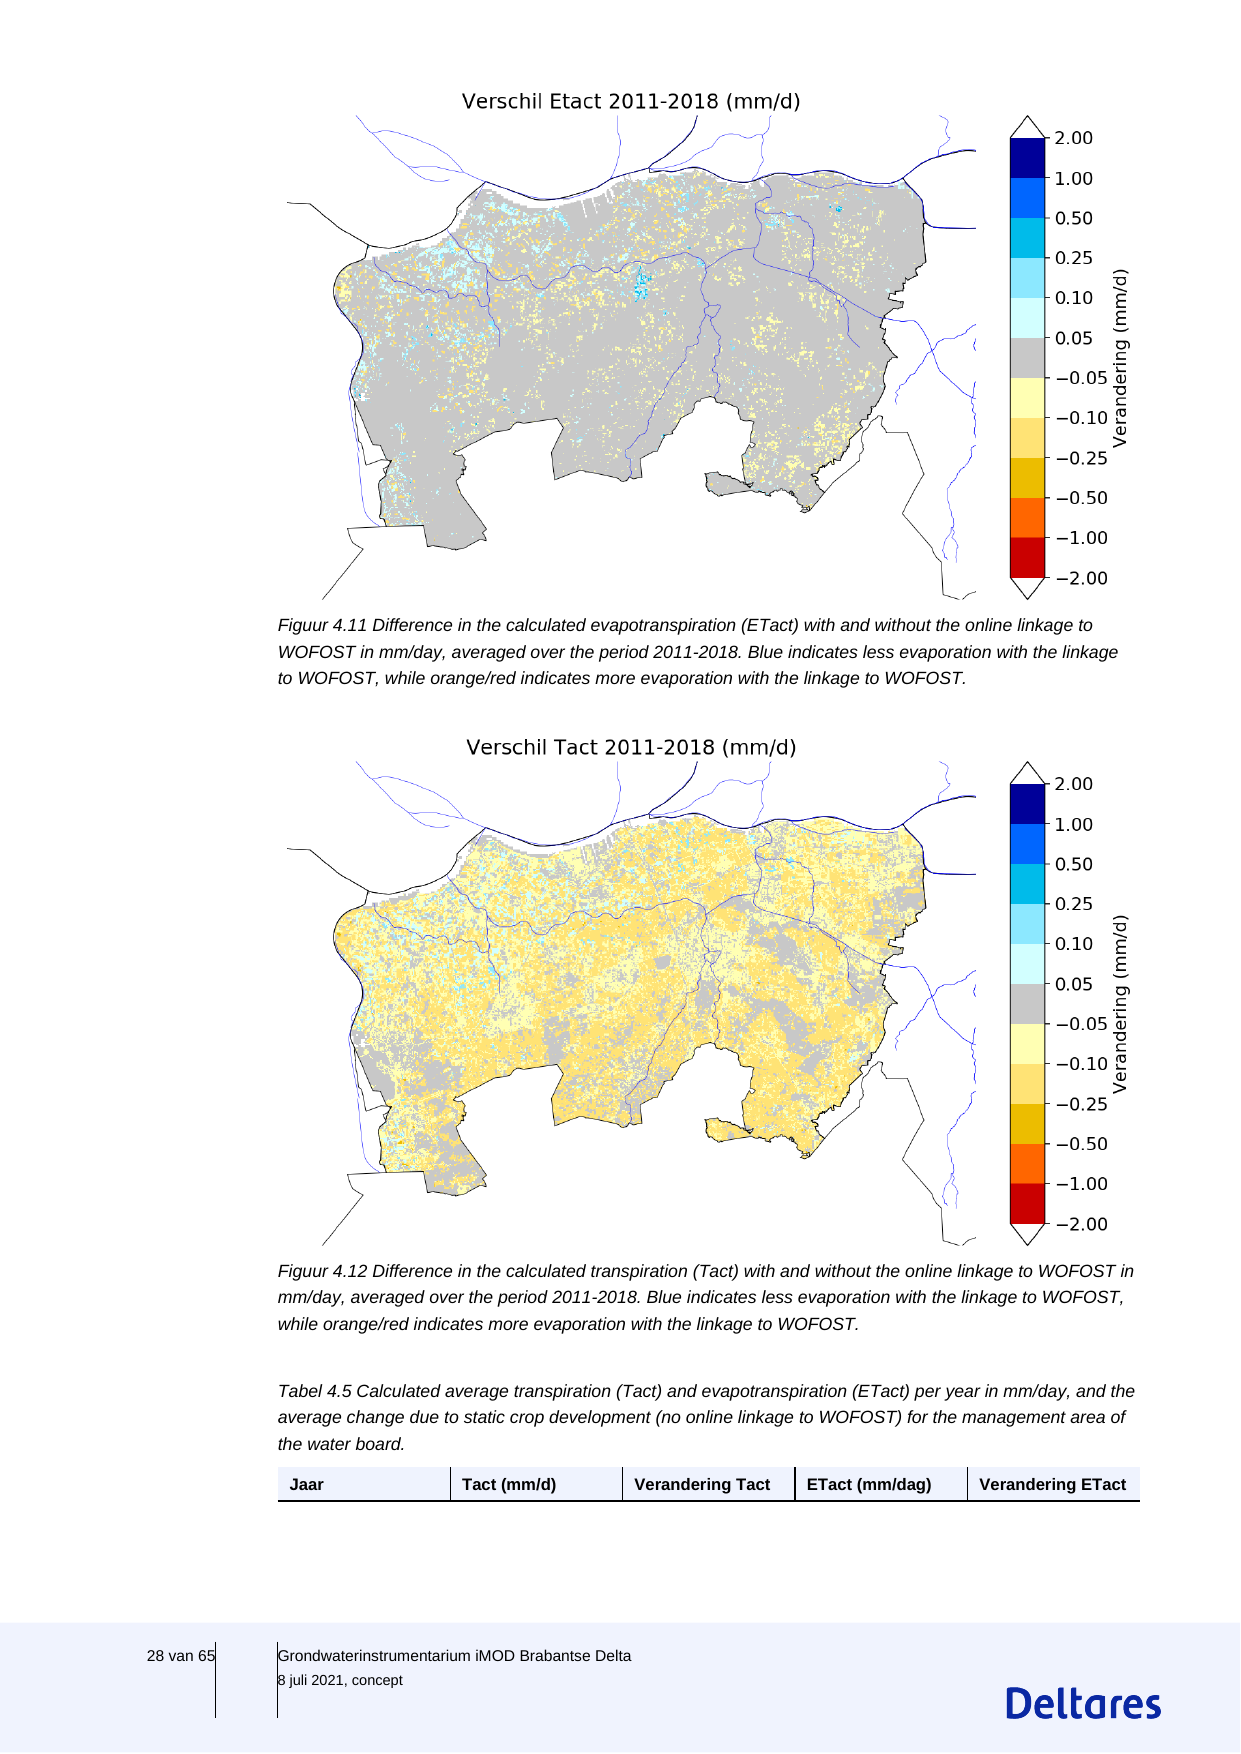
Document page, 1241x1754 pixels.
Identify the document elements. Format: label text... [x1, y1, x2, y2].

picture [1006, 1687, 1161, 1719]
table_header Tact (mm/d) [451, 1467, 622, 1500]
picture [277, 82, 1140, 609]
table_header ETact (mm/dag) [796, 1467, 967, 1500]
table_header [623, 1467, 794, 1500]
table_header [968, 1467, 1140, 1500]
table_header Jaar [278, 1467, 450, 1500]
picture [277, 728, 1140, 1255]
